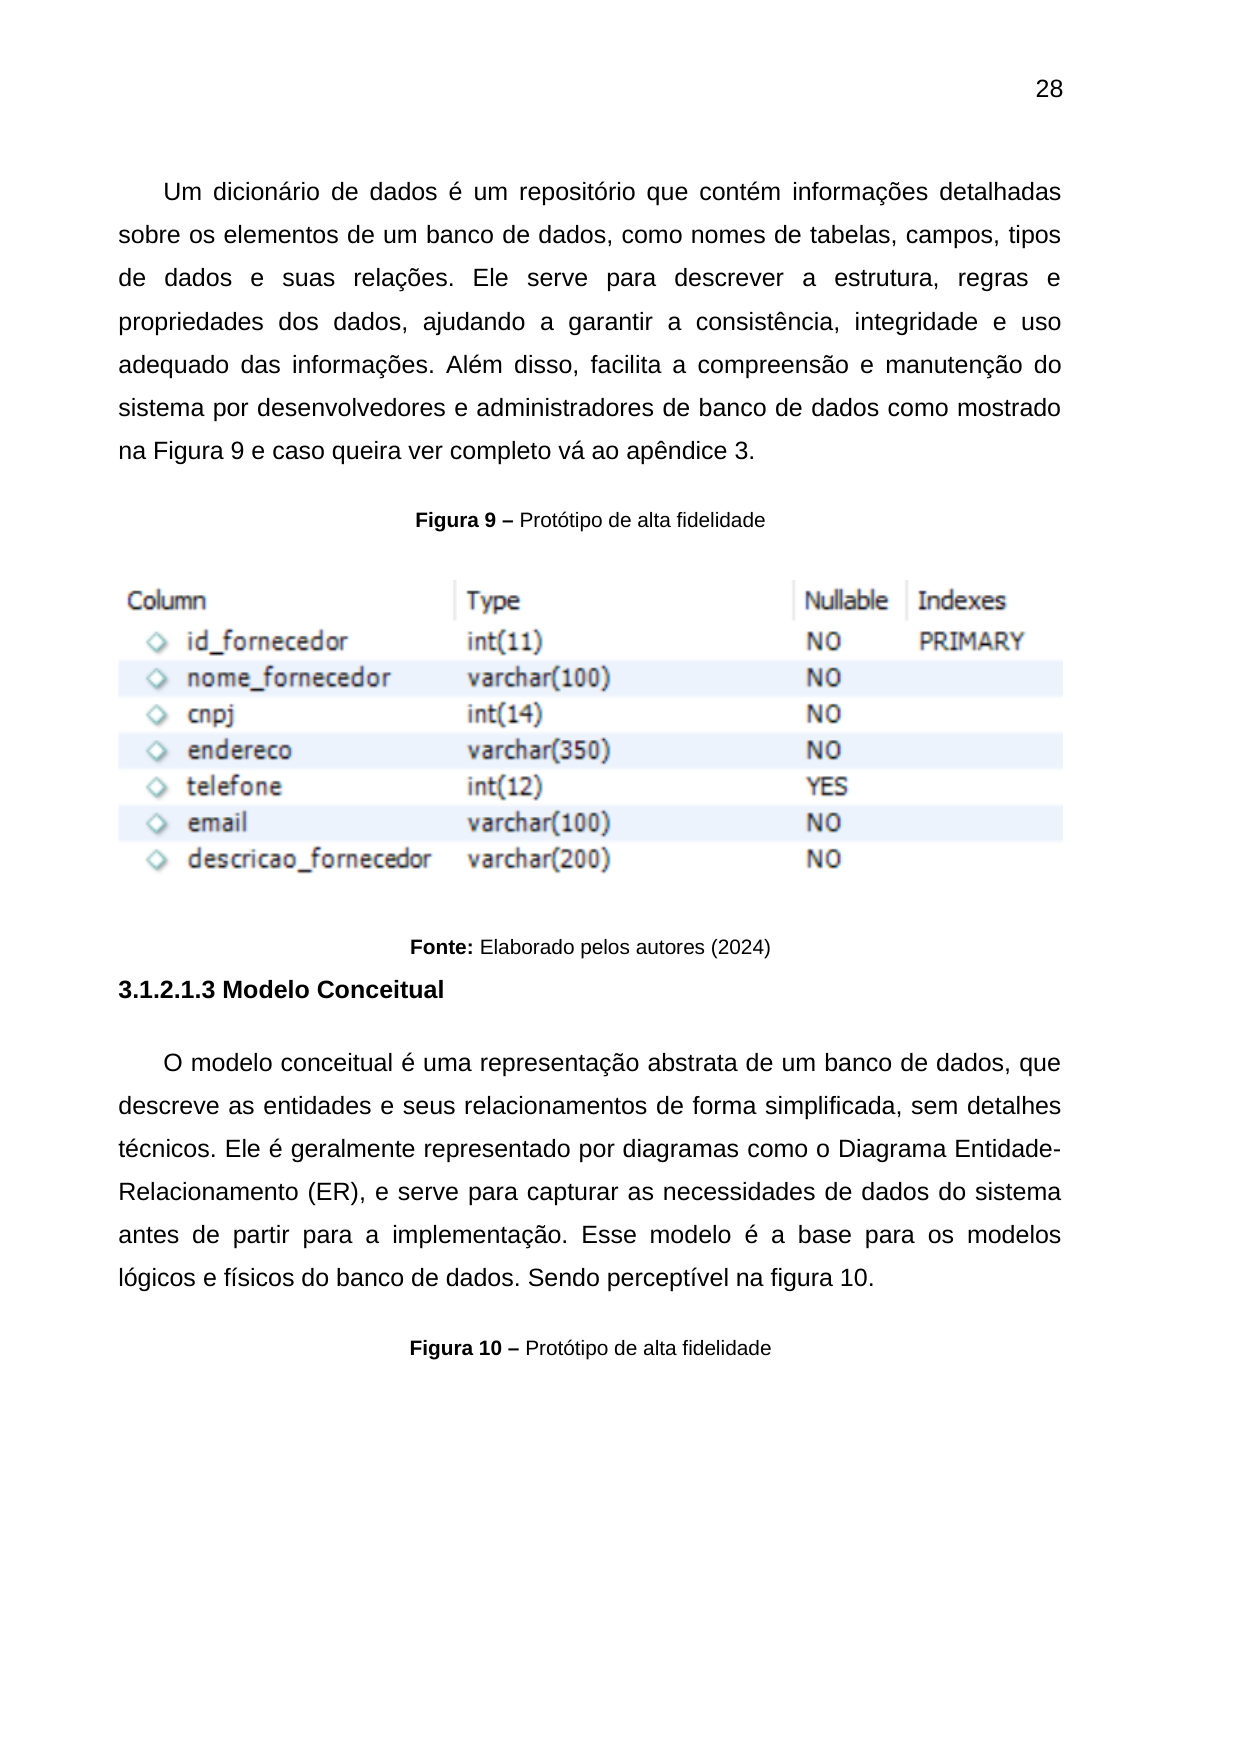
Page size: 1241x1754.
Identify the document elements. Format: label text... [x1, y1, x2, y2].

text Um dicionário de dados é um repositório que contém informações detalhadas sobre os elementos de um banco de dados, como nomes de tabelas, campos, tipos de dados e suas relações. Ele serve para descrever a estrutura, regras e propriedades dos dados, ajudando a garantir a consistência, integridade e uso adequado das informações. Além disso, facilita a compreensão e manutenção do sistema por desenvolvedores e administradores de banco de dados como mostrado na Figura 9 e caso queira ver completo vá ao apêndice 3. [118, 177, 1063, 465]
subtitle 3.1.2.1.3 Modelo Conceitual [118, 975, 1063, 1004]
text Fonte: Elaborado pelos autores (2024) [118, 906, 1063, 958]
picture [118, 580, 1063, 887]
text Figura 9 – Protótipo de alta fidelidade [118, 508, 1063, 532]
text O modelo conceitual é uma representação abstrata de um banco de dados, que descreve as entidades e seus relacionamentos de forma simplificada, sem detalhes técnicos. Ele é geralmente representado por diagramas como o Diagrama Entidade-Relacionamento (ER), e serve para capturar as necessidades de dados do sistema antes de partir para a implementação. Esse modelo é a base para os modelos lógicos e físicos do banco de dados. Sendo perceptível na figura 10. [118, 1047, 1063, 1292]
text Figura 10 – Protótipo de alta fidelidade [118, 1335, 1063, 1359]
